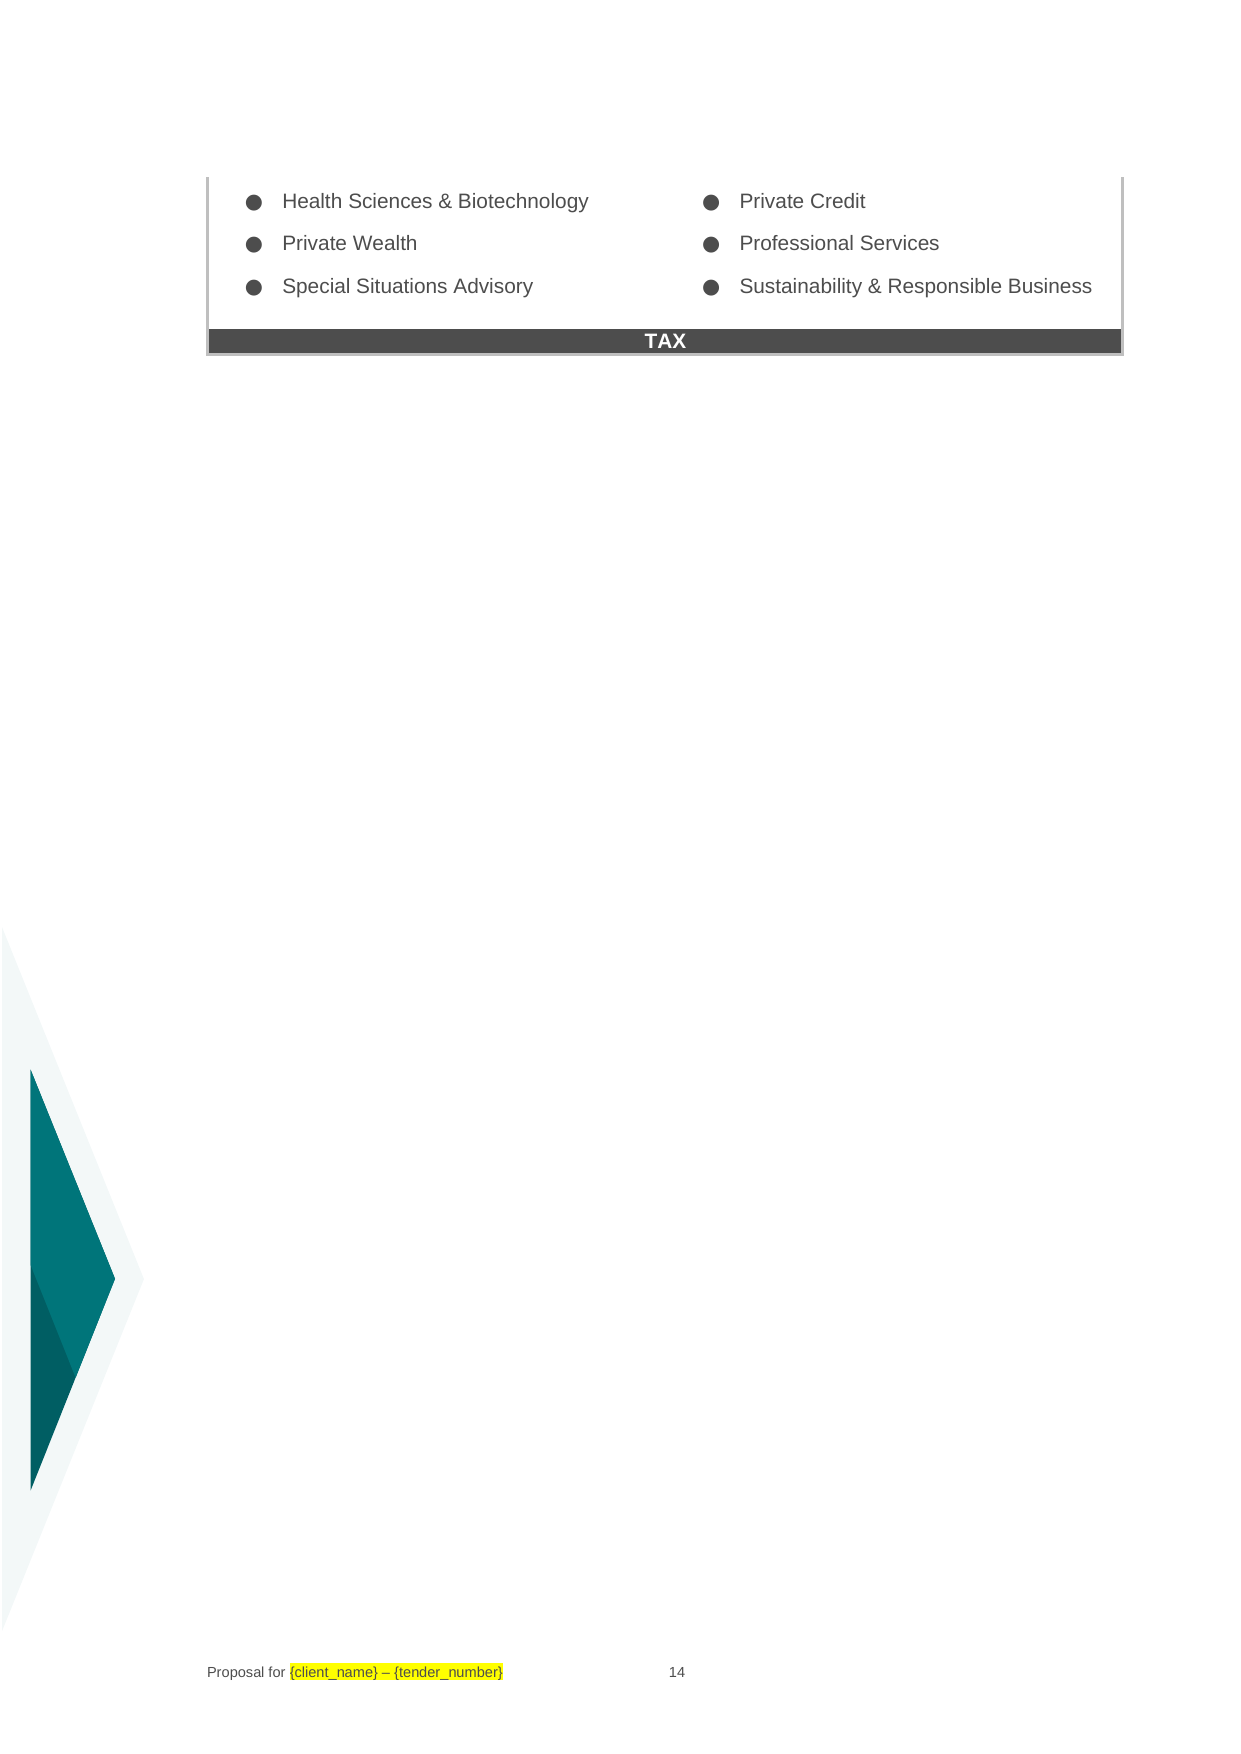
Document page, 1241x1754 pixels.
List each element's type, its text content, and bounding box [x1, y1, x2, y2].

table_cell Health Sciences & Biotechnology [209, 177, 665, 220]
table_cell Sustainability & Responsible Business [665, 263, 1121, 329]
table_cell Professional Services [665, 220, 1121, 263]
table_cell Private Wealth [209, 220, 665, 263]
table_cell TAX [209, 329, 1121, 353]
table_cell Private Credit [665, 177, 1121, 220]
table_cell Special Situations Advisory [209, 263, 665, 329]
